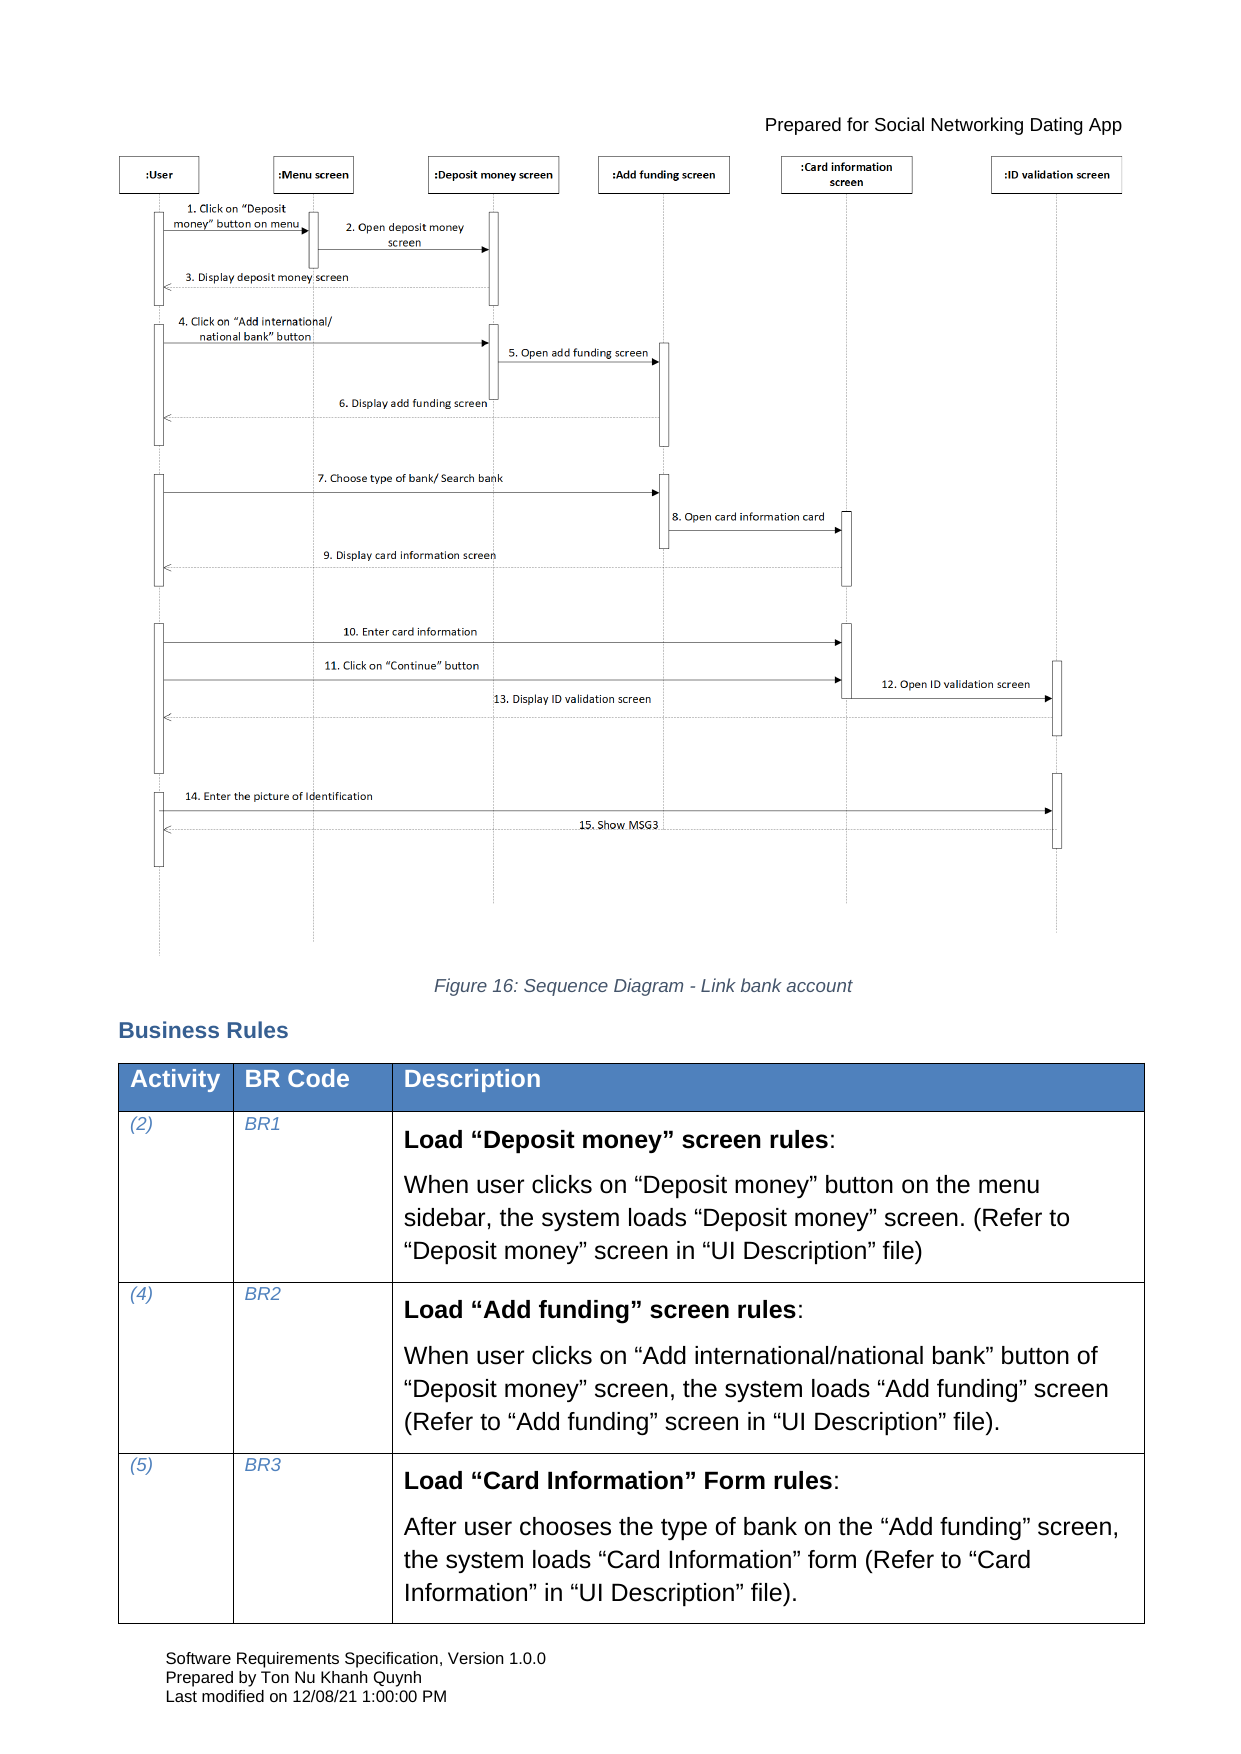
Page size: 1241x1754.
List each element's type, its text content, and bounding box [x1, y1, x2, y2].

table_cell BR2 [234, 1283, 392, 1452]
table_header BR Code [234, 1064, 392, 1111]
table_cell (5) [119, 1454, 233, 1623]
table_cell BR1 [234, 1112, 392, 1282]
table_cell (4) [119, 1283, 233, 1452]
text Business Rules [118, 1017, 1122, 1044]
table_cell Load “Add funding” screen rules: When user clicks on “Add international/national bank” button of “Deposit money” screen, the system loads “Add funding” screen (Refer to “Add funding” screen in “UI Description” file). [393, 1283, 1144, 1452]
table_cell Load “Card Information” Form rules: After user chooses the type of bank on the “Add funding” screen, the system loads “Card Information” form (Refer to “Card Information” in “UI Description” file). [393, 1454, 1144, 1623]
picture [118, 156, 1123, 956]
table_cell BR3 [234, 1454, 392, 1623]
table_header Description [393, 1064, 1144, 1111]
table_cell Load “Deposit money” screen rules: When user clicks on “Deposit money” button on the menu sidebar, the system loads “Deposit money” screen. (Refer to “Deposit money” screen in “UI Description” file) [393, 1112, 1144, 1282]
text Figure 16: Sequence Diagram - Link bank account [118, 975, 1122, 997]
table_header Activity [119, 1064, 233, 1111]
table_cell (2) [119, 1112, 233, 1282]
